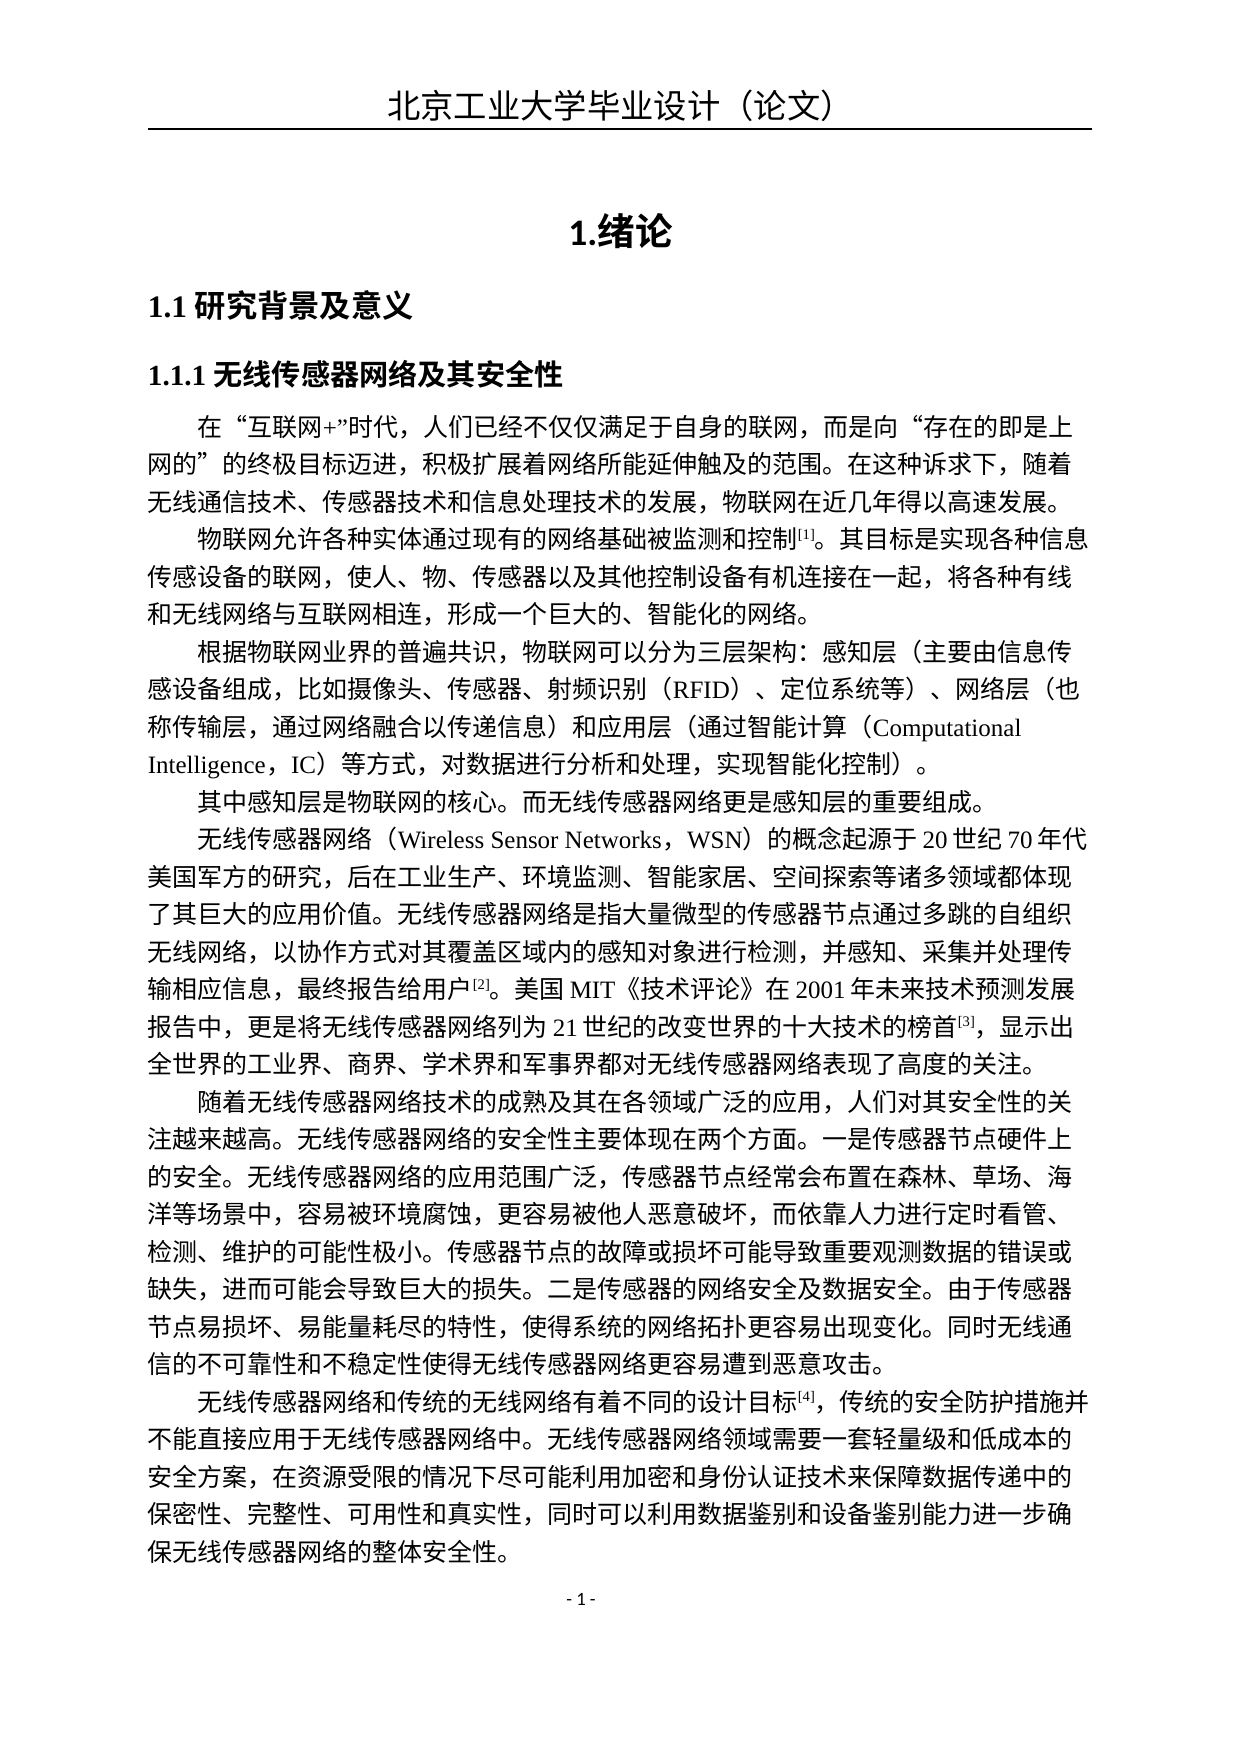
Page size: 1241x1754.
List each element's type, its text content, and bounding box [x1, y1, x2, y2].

text 在“互联网+”时代，人们已经不仅仅满足于自身的联网，而是向“存在的即是上网的”的终极目标迈进，积极扩展着网络所能延伸触及的范围。在这种诉求下，随着无线通信技术、传感器技术和信息处理技术的发展，物联网在近几年得以高速发展。 [148, 406, 1092, 519]
text 无线传感器网络及其安全性 [148, 352, 1092, 394]
text 其中感知层是物联网的核心。而无线传感器网络更是感知层的重要组成。 [148, 781, 1092, 819]
text 根据物联网业界的普遍共识，物联网可以分为三层架构：感知层（主要由信息传感设备组成，比如摄像头、传感器、射频识别（RFID）、定位系统等）、网络层（也称传输层，通过网络融合以传递信息）和应用层（通过智能计算（Computational Intelligence，IC）等方式，对数据进行分析和处理，实现智能化控制）。 [148, 631, 1092, 781]
text 随着无线传感器网络技术的成熟及其在各领域广泛的应用，人们对其安全性的关注越来越高。无线传感器网络的安全性主要体现在两个方面。一是传感器节点硬件上的安全。无线传感器网络的应用范围广泛，传感器节点经常会布置在森林、草场、海洋等场景中，容易被环境腐蚀，更容易被他人恶意破坏，而依靠人力进行定时看管、检测、维护的可能性极小。传感器节点的故障或损坏可能导致重要观测数据的错误或缺失，进而可能会导致巨大的损失。二是传感器的网络安全及数据安全。由于传感器节点易损坏、易能量耗尽的特性，使得系统的网络拓扑更容易出现变化。同时无线通信的不可靠性和不稳定性使得无线传感器网络更容易遭到恶意攻击。 [148, 1081, 1092, 1381]
text 研究背景及意义 [148, 281, 1092, 327]
text 无线传感器网络和传统的无线网络有着不同的设计目标[]，传统的安全防护措施并不能直接应用于无线传感器网络中。无线传感器网络领域需要一套轻量级和低成本的安全方案，在资源受限的情况下尽可能利用加密和身份认证技术来保障数据传递中的保密性、完整性、可用性和真实性，同时可以利用数据鉴别和设备鉴别能力进一步确保无线传感器网络的整体安全性。 [148, 1381, 1092, 1569]
text 无线传感器网络（Wireless Sensor Networks，WSN）的概念起源于20世纪70年代美国军方的研究，后在工业生产、环境监测、智能家居、空间探索等诸多领域都体现了其巨大的应用价值。无线传感器网络是指大量微型的传感器节点通过多跳的自组织无线网络，以协作方式对其覆盖区域内的感知对象进行检测，并感知、采集并处理传输相应信息，最终报告给用户[]。美国MIT《技术评论》在2001年未来技术预测发展报告中，更是将无线传感器网络列为21世纪的改变世界的十大技术的榜首[]，显示出全世界的工业界、商界、学术界和军事界都对无线传感器网络表现了高度的关注。 [148, 819, 1092, 1081]
text 绪论 [148, 202, 1092, 256]
text 物联网允许各种实体通过现有的网络基础被监测和控制[]。其目标是实现各种信息传感设备的联网，使人、物、传感器以及其他控制设备有机连接在一起，将各种有线和无线网络与互联网相连，形成一个巨大的、智能化的网络。 [148, 519, 1092, 631]
